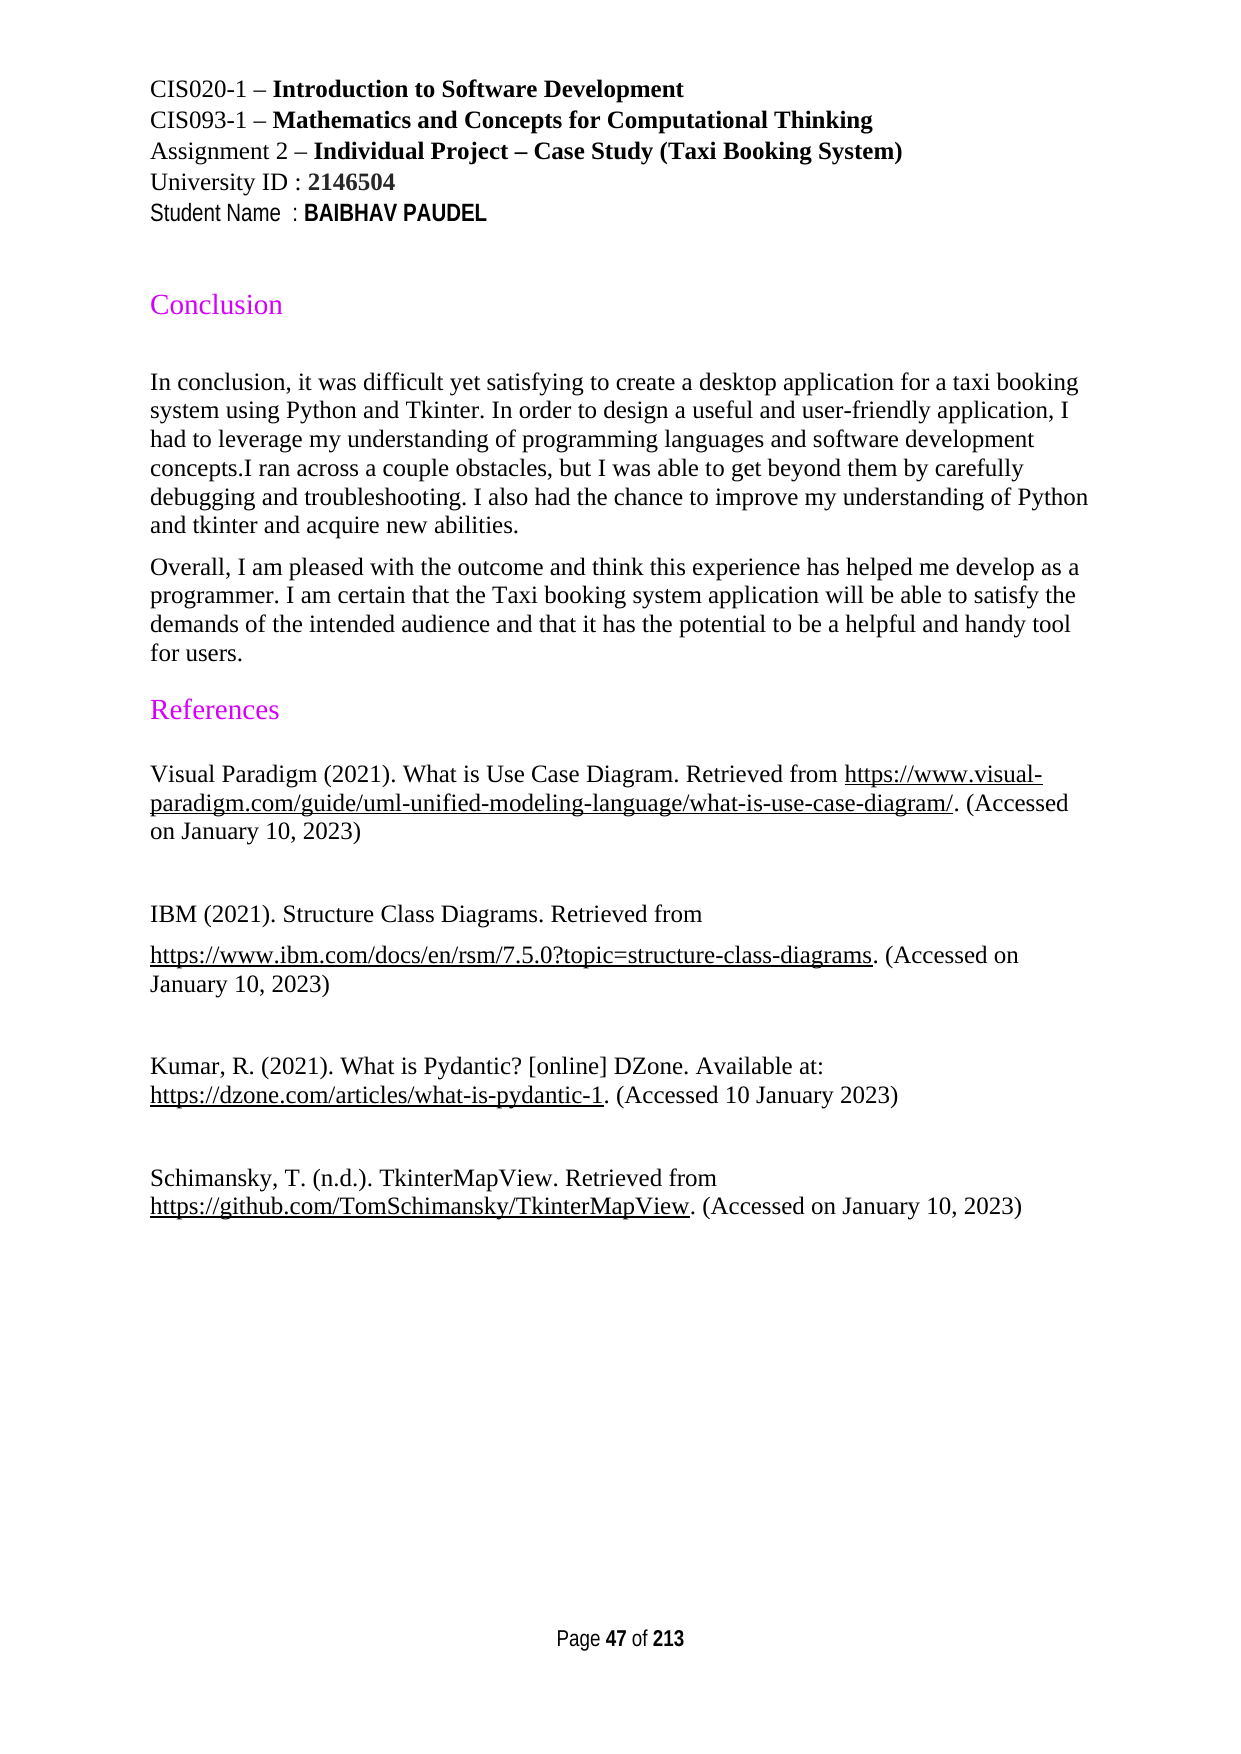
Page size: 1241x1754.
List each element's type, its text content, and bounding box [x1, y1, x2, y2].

text Kumar, R. (2021). What is Pydantic? [online] DZone. Available at: https://dzone.com/articles/what-is-pydantic-1. (Accessed 10 January 2023) [150, 1051, 1090, 1109]
subtitle Conclusion [150, 287, 1090, 321]
subtitle References [150, 692, 1090, 725]
text Visual Paradigm (2021). What is Use Case Diagram. Retrieved from https://www.visual-paradigm.com/guide/uml-unified-modeling-language/what-is-use-case-diagram/. (Accessed on January 10, 2023) [150, 759, 1090, 845]
text Schimansky, T. (n.d.). TkinterMapView. Retrieved from https://github.com/TomSchimansky/TkinterMapView. (Accessed on January 10, 2023) [150, 1163, 1090, 1220]
text In conclusion, it was difficult yet satisfying to create a desktop application for a taxi booking system using Python and Tkinter. In order to design a useful and user-friendly application, I had to leverage my understanding of programming languages and software development concepts.I ran across a couple obstacles, but I was able to get beyond them by carefully debugging and troubleshooting. I also had the chance to improve my understanding of Python and tkinter and acquire new abilities. [150, 367, 1090, 539]
text IBM (2021). Structure Class Diagrams. Retrieved from [150, 899, 1090, 928]
text https://www.ibm.com/docs/en/rsm/7.5.0?topic=structure-class-diagrams. (Accessed on January 10, 2023) [150, 940, 1090, 998]
text Overall, I am pleased with the outcome and think this experience has helped me develop as a programmer. I am certain that the Taxi booking system application will be able to satisfy the demands of the intended audience and that it has the potential to be a helpful and handy tool for users. [150, 552, 1090, 667]
